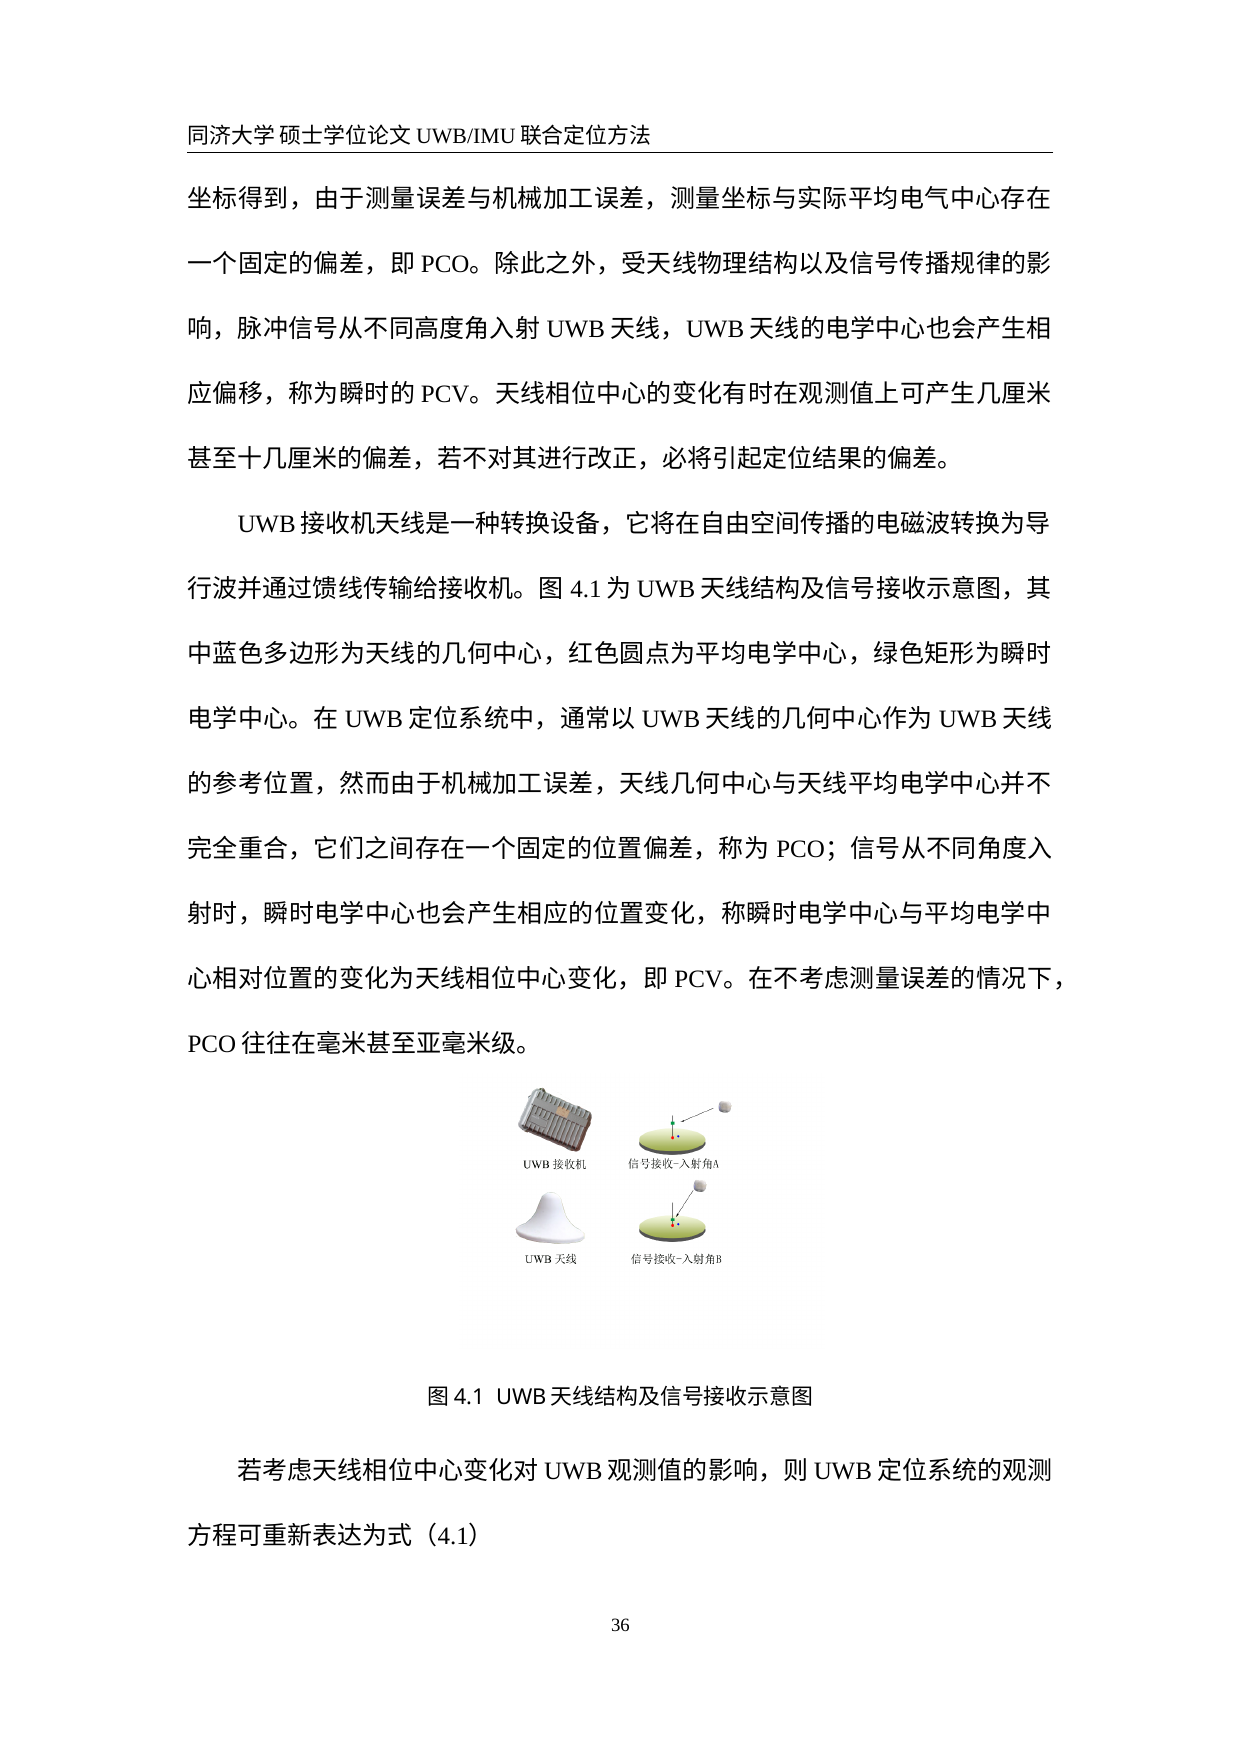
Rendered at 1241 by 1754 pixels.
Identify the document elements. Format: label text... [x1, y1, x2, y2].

text UWB接收机天线是一种转换设备，它将在自由空间传播的电磁波转换为导行波并通过馈线传输给接收机。图4.1为UWB天线结构及信号接收示意图，其中蓝色多边形为天线的几何中心，红色圆点为平均电学中心，绿色矩形为瞬时电学中心。在UWB定位系统中，通常以UWB天线的几何中心作为UWB天线的参考位置，然而由于机械加工误差，天线几何中心与天线平均电学中心并不完全重合，它们之间存在一个固定的位置偏差，称为PCO；信号从不同角度入射时，瞬时电学中心也会产生相应的位置变化，称瞬时电学中心与平均电学中心相对位置的变化为天线相位中心变化，即PCV。在不考虑测量误差的情况下，PCO往往在毫米甚至亚毫米级。 [187, 489, 1053, 1074]
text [187, 164, 1053, 489]
picture [458, 1073, 826, 1349]
text 图4.1 UWB天线结构及信号接收示意图 [187, 1379, 1053, 1411]
text 若考虑天线相位中心变化对UWB观测值的影响，则UWB定位系统的观测方程可重新表达为式（4.1） [187, 1436, 1053, 1566]
